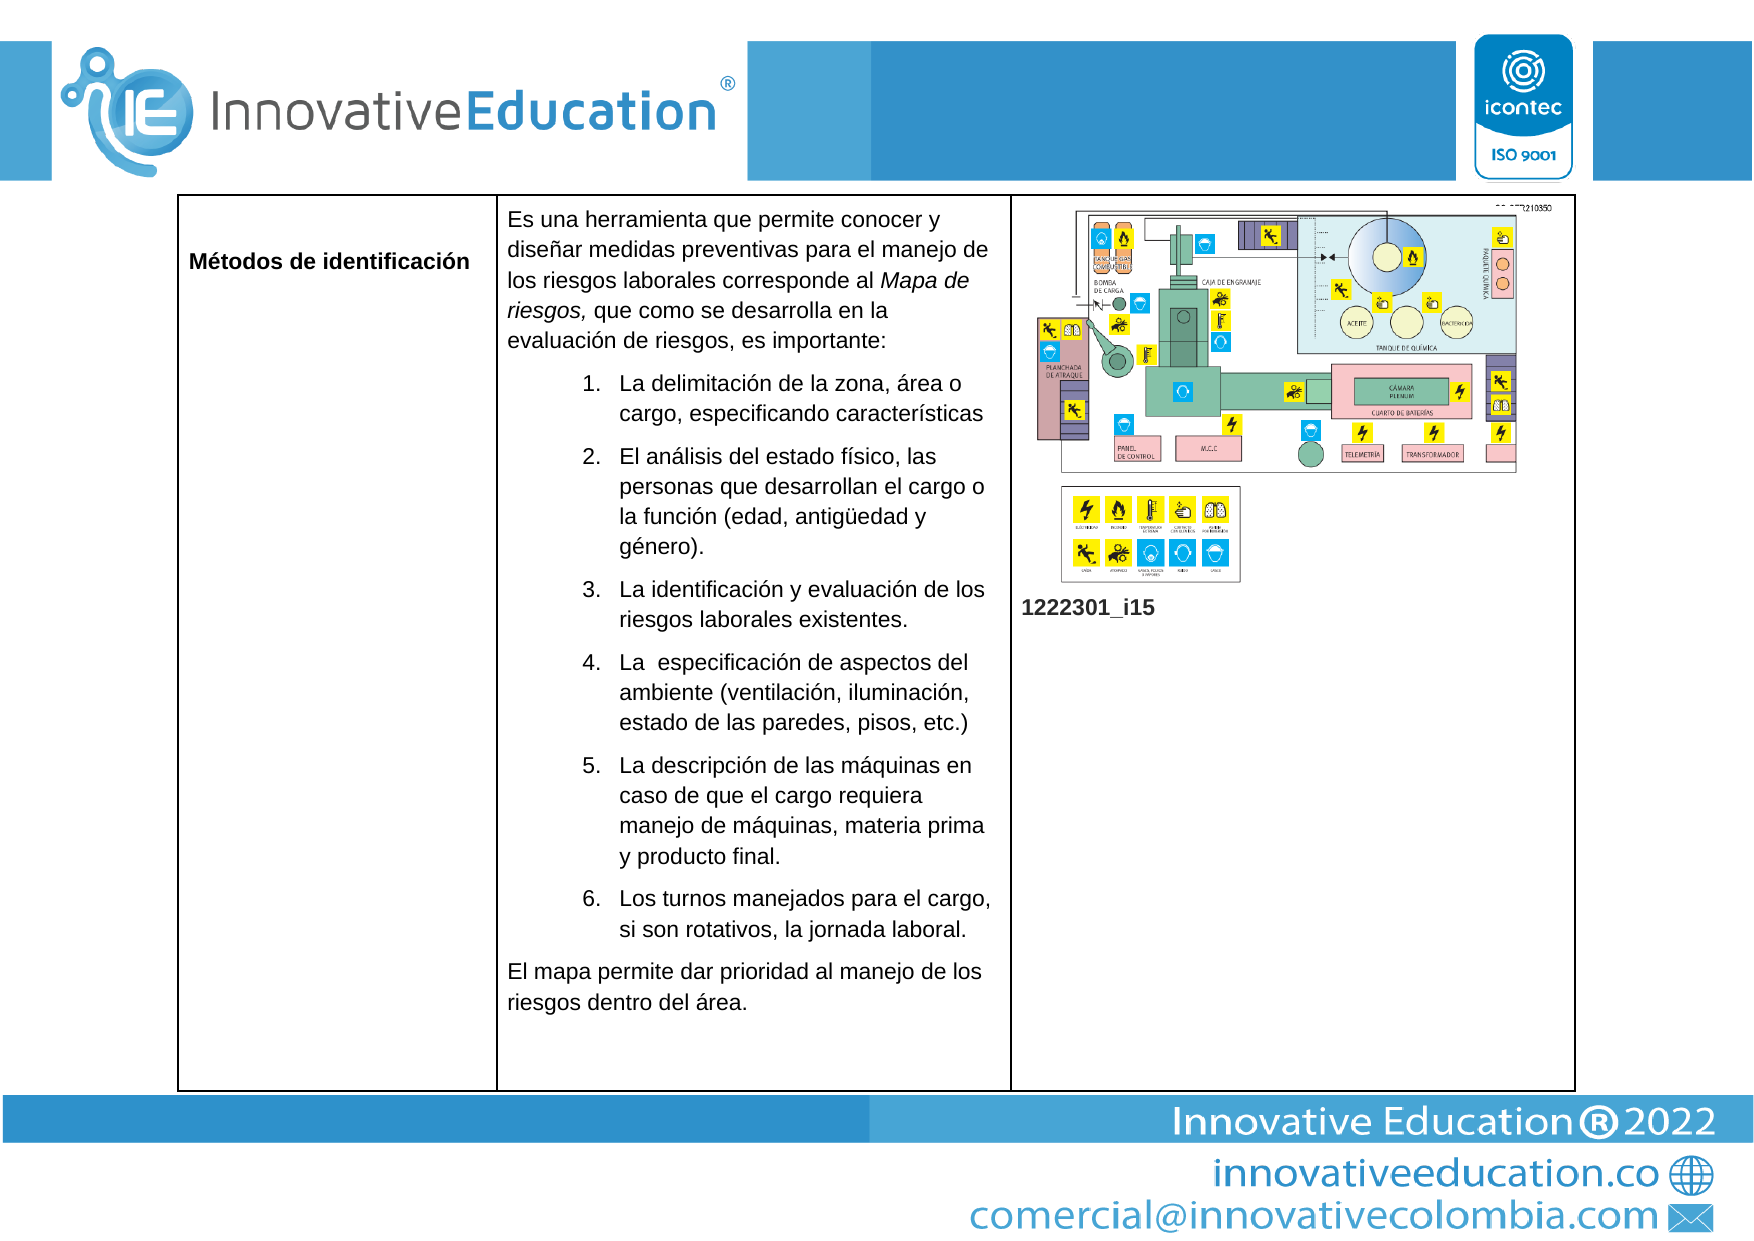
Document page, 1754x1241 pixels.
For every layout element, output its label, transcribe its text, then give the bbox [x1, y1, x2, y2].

picture [0, 28, 1456, 194]
picture [1021, 206, 1524, 585]
table_cell Métodos de identificación [179, 196, 496, 1089]
picture [1593, 28, 1752, 194]
picture [2, 1093, 1754, 1239]
table_cell 1222301_i15 [1012, 196, 1574, 1089]
picture [1471, 32, 1576, 194]
